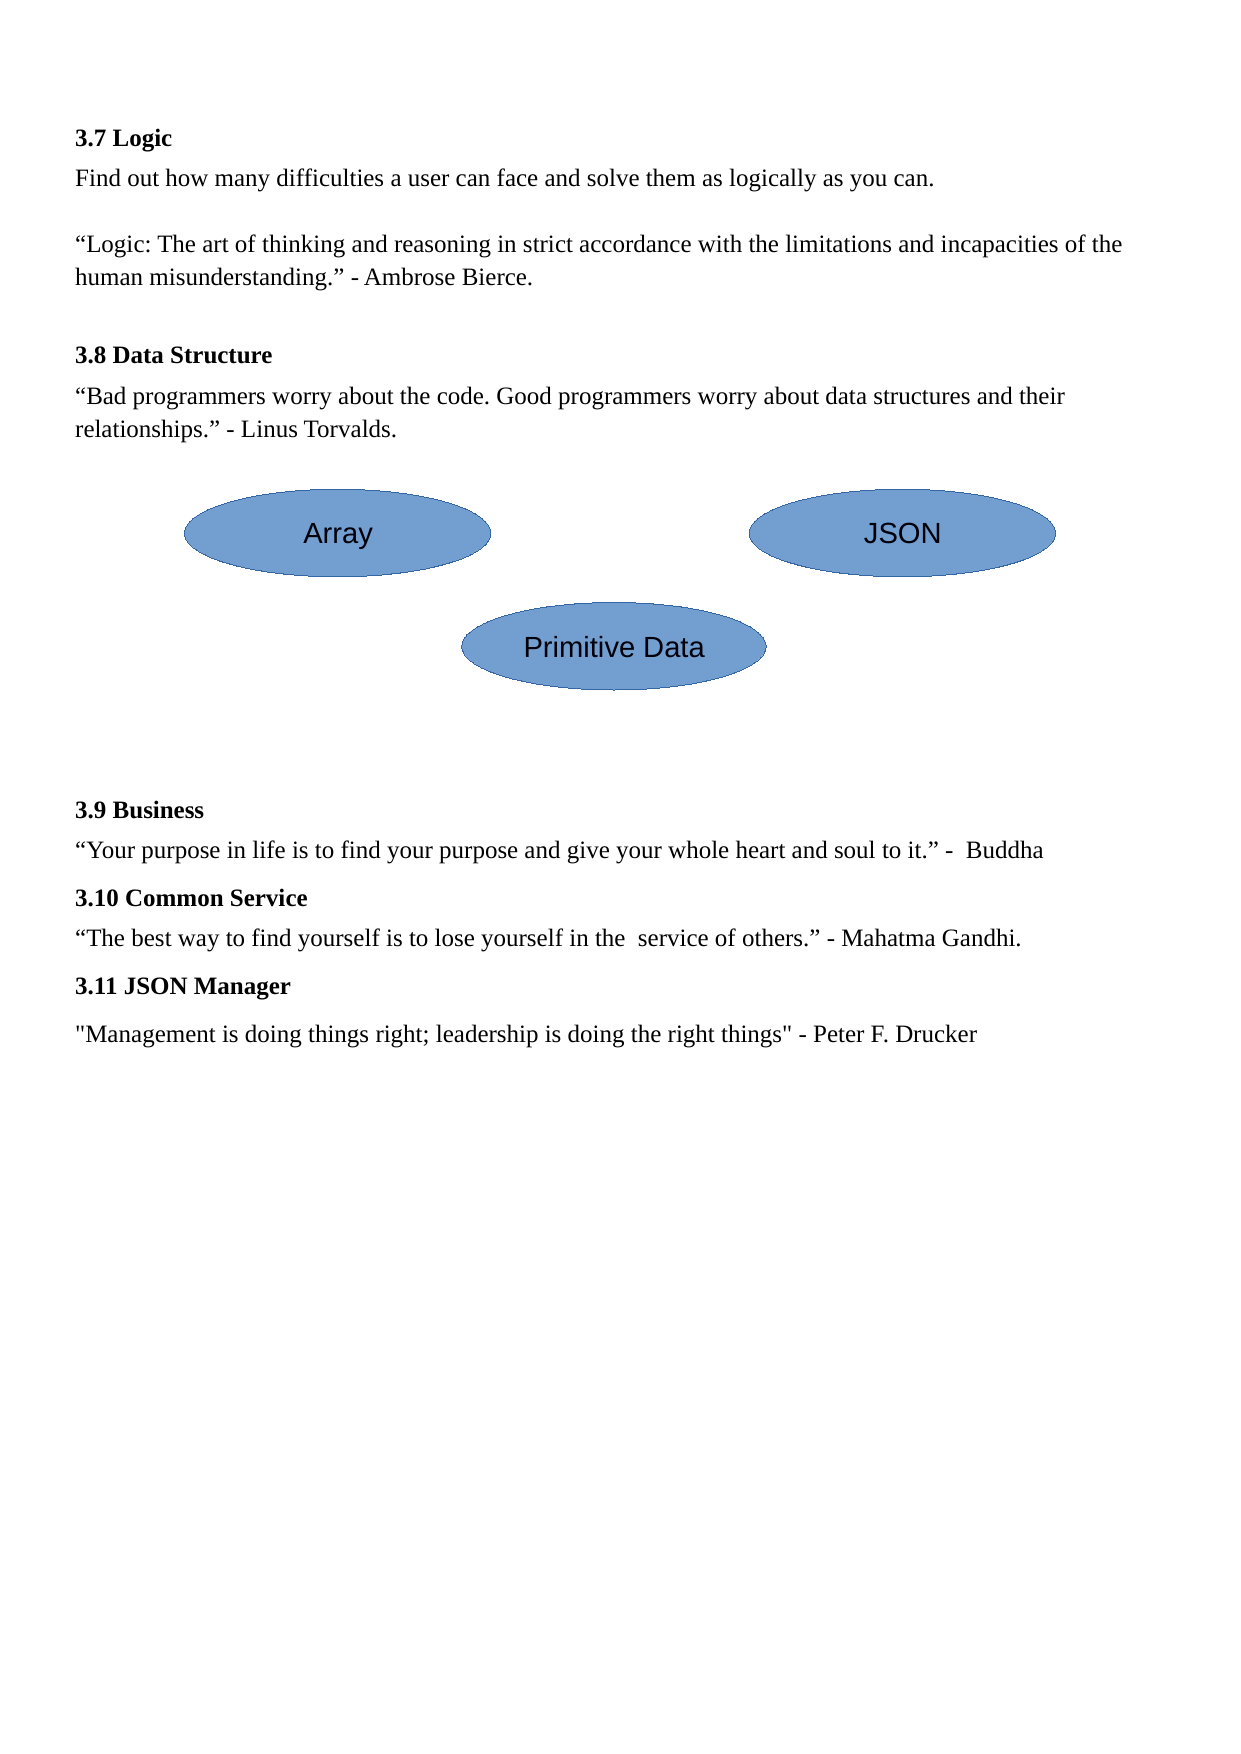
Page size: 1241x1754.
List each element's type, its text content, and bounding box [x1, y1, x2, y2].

list 3.7 Logic [75, 123, 1165, 151]
list “Your purpose in life is to find your purpose and give your whole heart and soul to it.” - Buddha [75, 835, 1165, 864]
list “Logic: The art of thinking and reasoning in strict accordance with the limitations and incapacities of the human misunderstanding.” - Ambrose Bierce. [75, 229, 1165, 291]
list "Management is doing things right; leadership is doing the right things" - Peter F. Drucker [75, 1019, 1165, 1047]
list 3.9 Business [75, 795, 1165, 823]
list “Bad programmers worry about the code. Good programmers worry about data structures and their relationships.” - Linus Torvalds. [75, 381, 1165, 443]
list “The best way to find yourself is to lose yourself in the service of others.” - Mahatma Gandhi. [75, 923, 1165, 952]
list Find out how many difficulties a user can face and solve them as logically as you can. [75, 163, 1165, 192]
list 3.10 Common Service [75, 883, 1165, 912]
list 3.8 Data Structure [75, 340, 1165, 369]
list 3.11 JSON Manager [75, 971, 1165, 1000]
